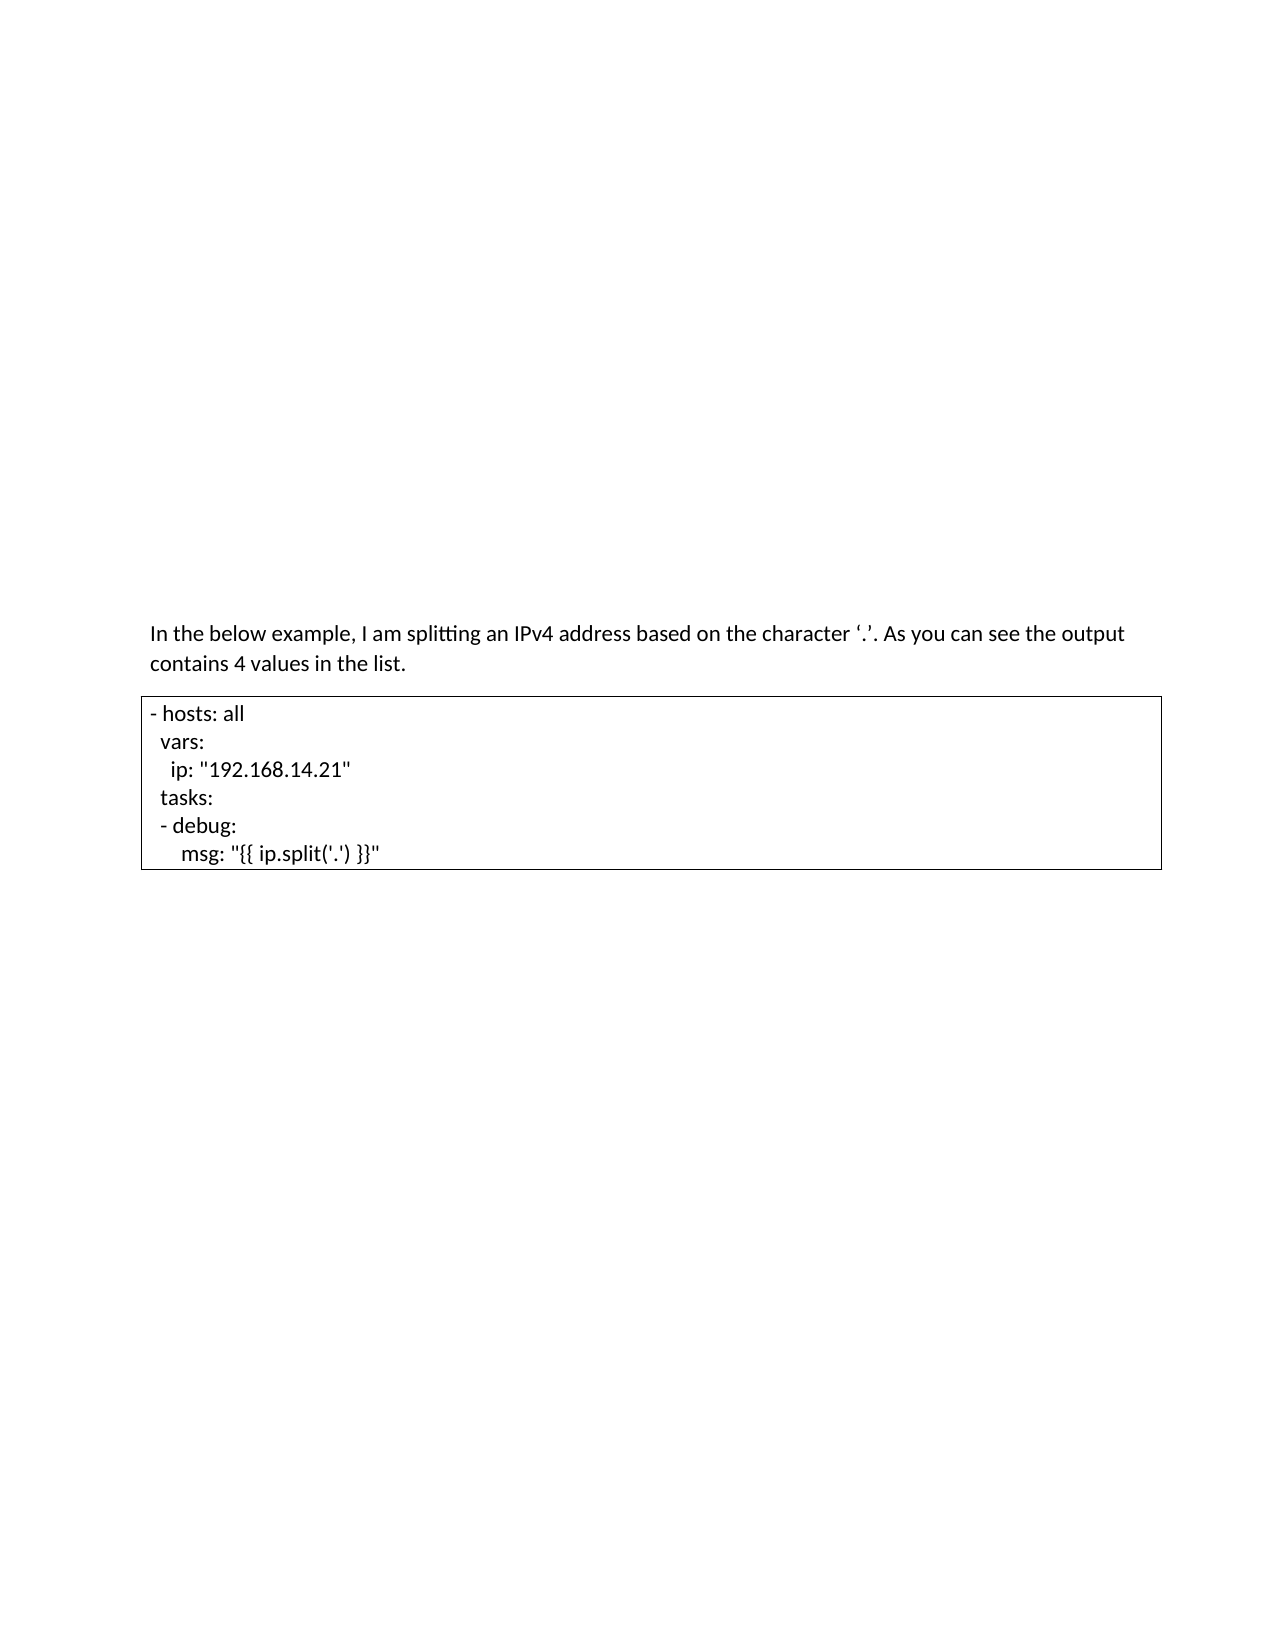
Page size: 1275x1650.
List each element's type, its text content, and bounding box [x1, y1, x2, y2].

text tasks: [150, 783, 1153, 811]
text vars: [150, 727, 1153, 755]
text - hosts: all [142, 697, 1161, 727]
text ip: "192.168.14.21" [150, 755, 1153, 783]
text In the below example, I am splitting an IPv4 address based on the character ‘.’. As you can see the output contains 4 values in the list. [150, 619, 1153, 677]
text msg: "{{ ip.split('.') }}" [142, 836, 1161, 869]
text - debug: [150, 811, 1153, 836]
